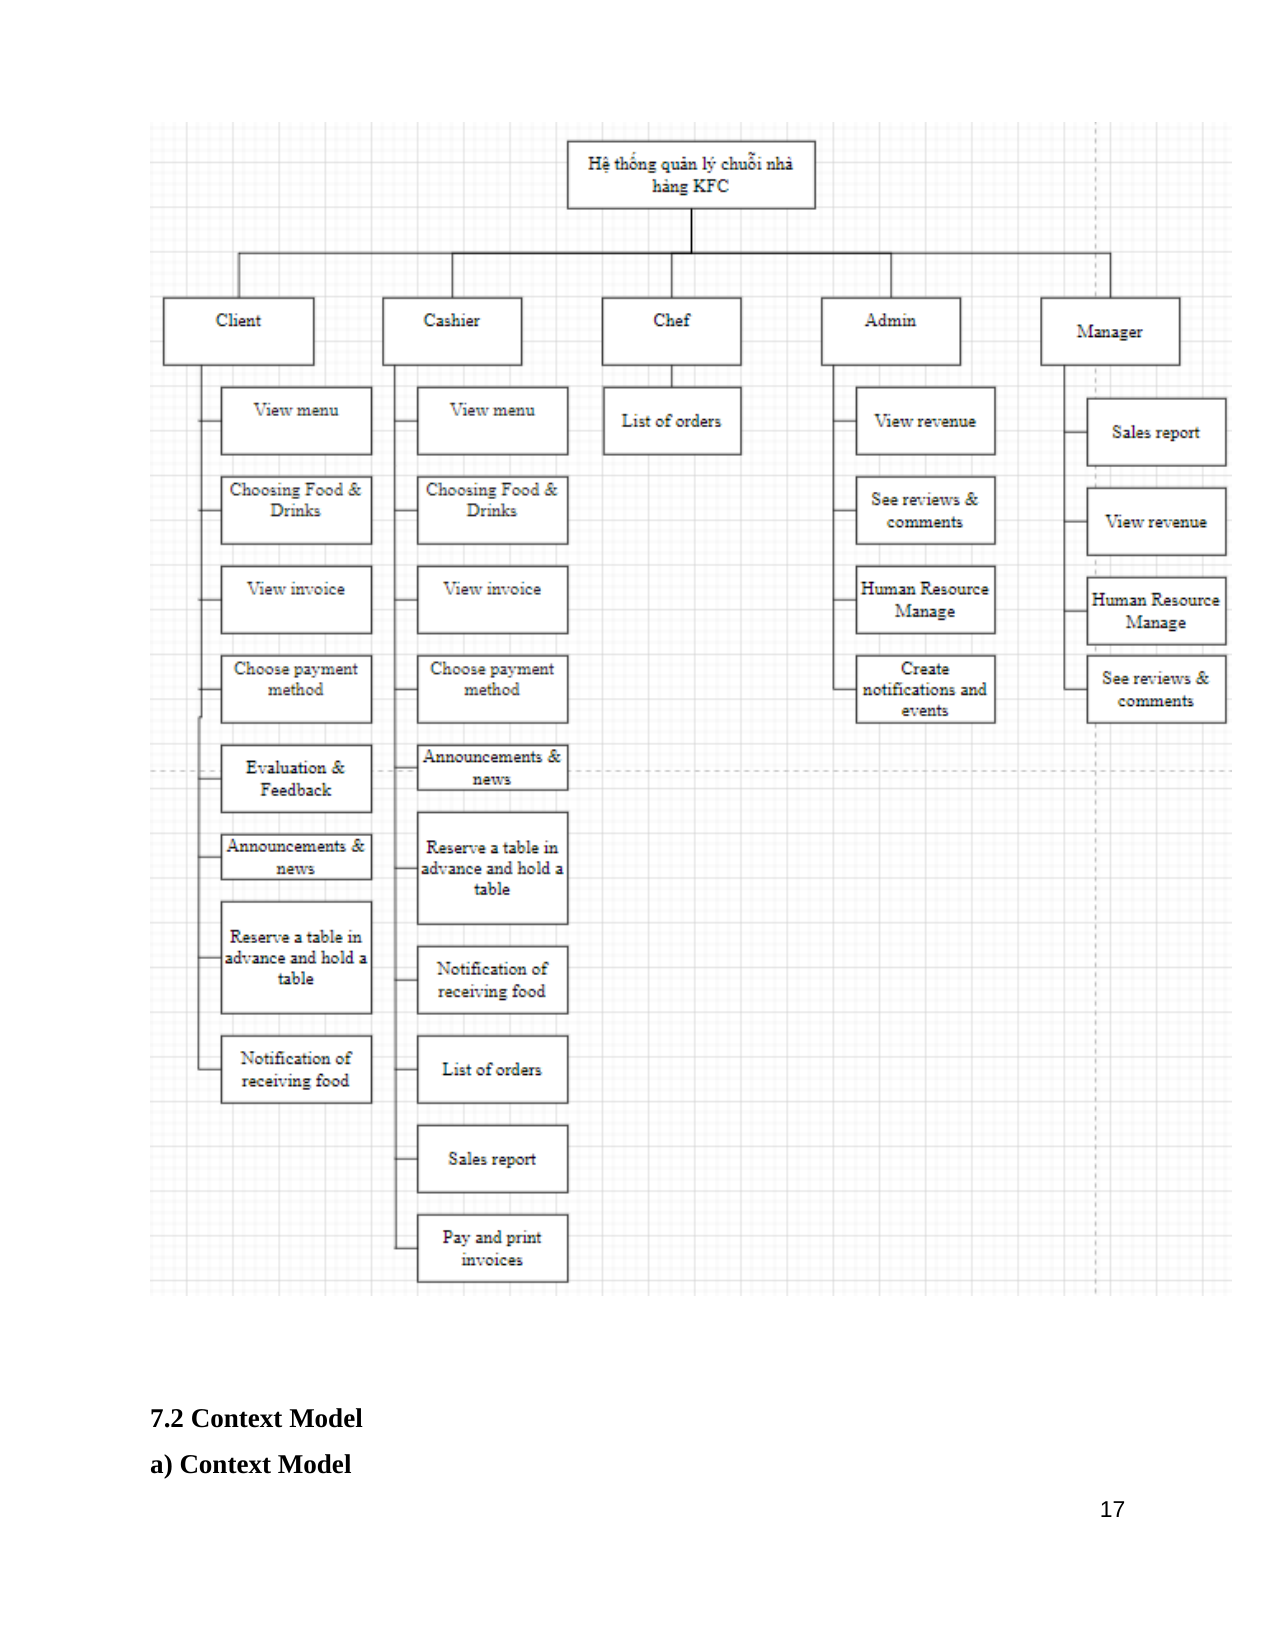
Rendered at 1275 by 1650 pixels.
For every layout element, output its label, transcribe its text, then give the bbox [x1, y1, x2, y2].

text a) Context Model [150, 1448, 1125, 1480]
picture [150, 122, 1232, 1296]
text 7.2 Context Model [150, 1402, 1125, 1433]
